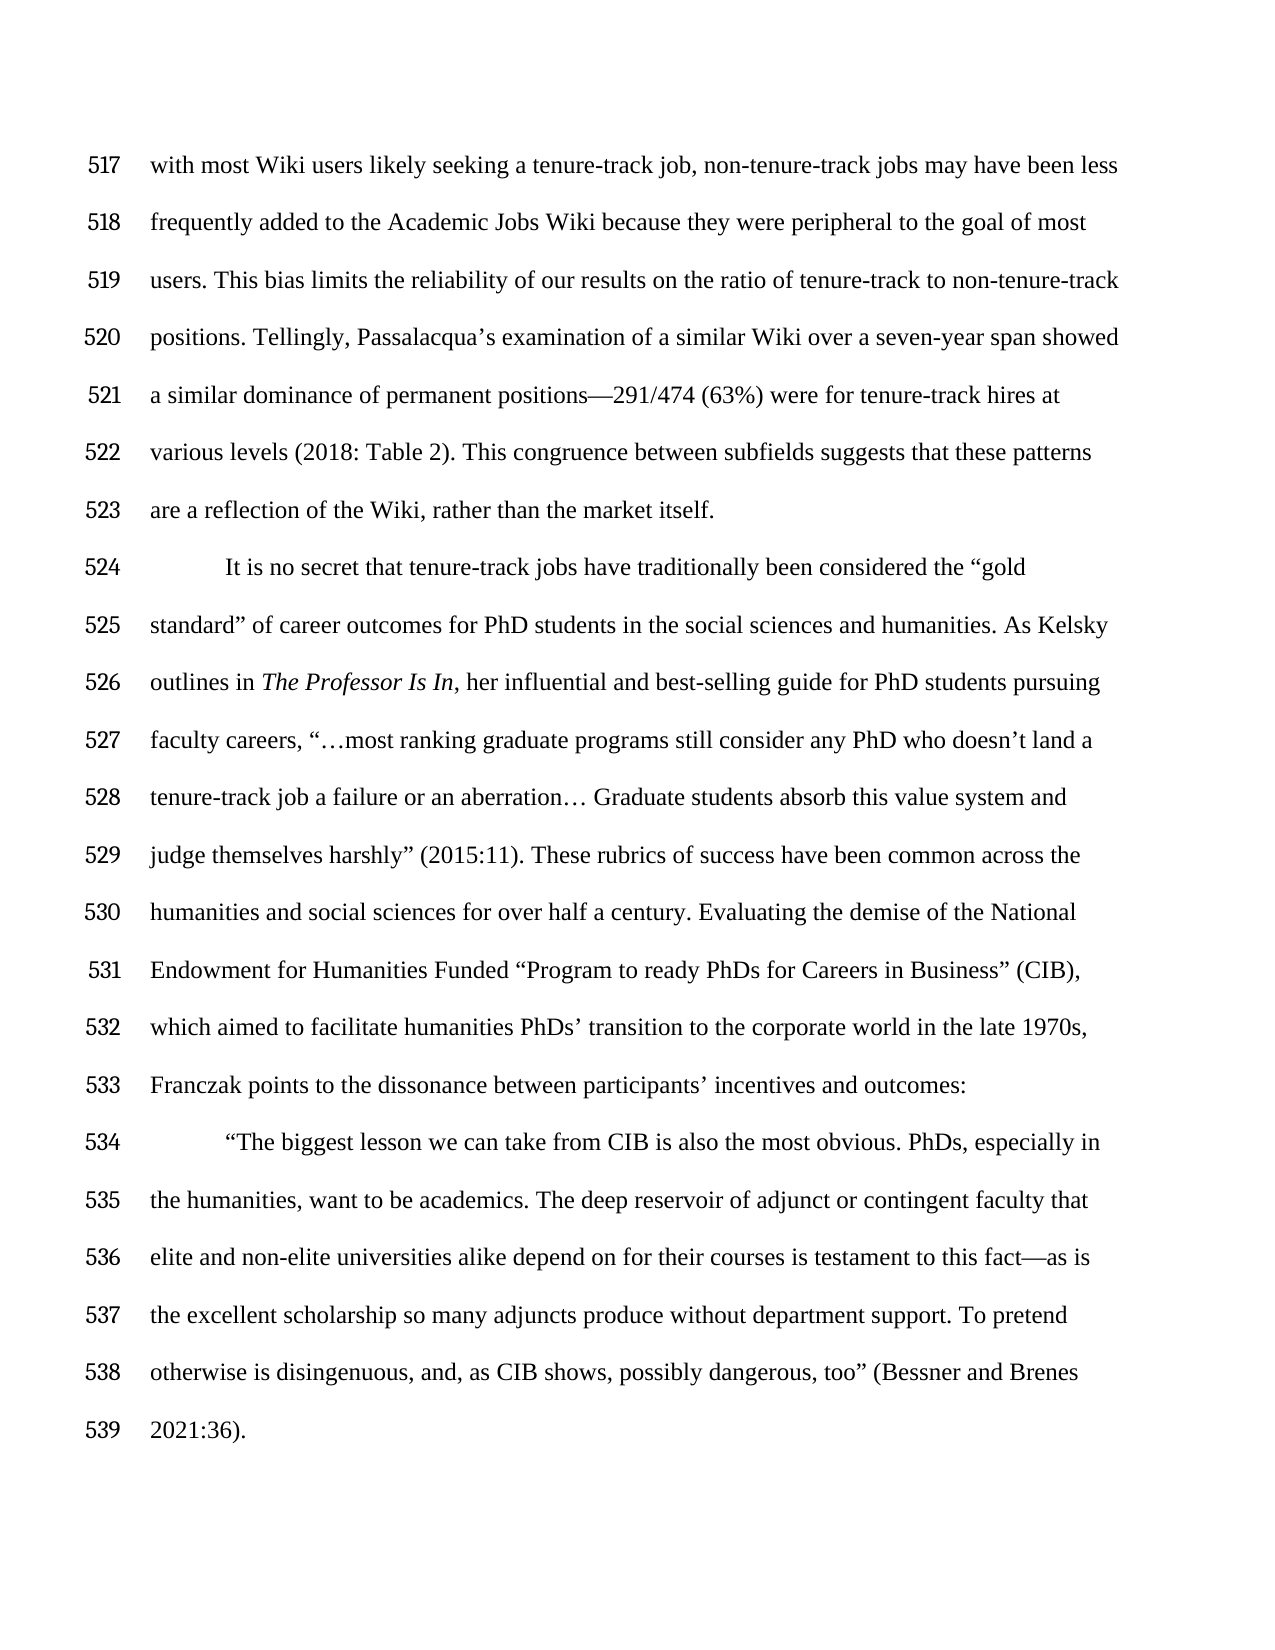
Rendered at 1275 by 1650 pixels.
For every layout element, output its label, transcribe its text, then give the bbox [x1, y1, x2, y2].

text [150, 150, 1125, 524]
text It is no secret that tenure-track jobs have traditionally been considered the “gold standard” of career outcomes for PhD students in the social sciences and humanities. As Kelsky outlines in The Professor Is In, her influential and best-selling guide for PhD students pursuing faculty careers, “…most ranking graduate programs still consider any PhD who doesn’t land a tenure-track job a failure or an aberration… Graduate students absorb this value system and judge themselves harshly” (2015:11). These rubrics of success have been common across the humanities and social sciences for over half a century. Evaluating the demise of the National Endowment for Humanities Funded “Program to ready PhDs for Careers in Business” (CIB), which aimed to facilitate humanities PhDs’ transition to the corporate world in the late 1970s, Franczak points to the dissonance between participants’ incentives and outcomes: [150, 552, 1125, 1099]
text “The biggest lesson we can take from CIB is also the most obvious. PhDs, especially in the humanities, want to be academics. The deep reservoir of adjunct or contingent faculty that elite and non-elite universities alike depend on for their courses is testament to this fact—as is the excellent scholarship so many adjuncts produce without department support. To pretend otherwise is disingenuous, and, as CIB shows, possibly dangerous, too” (Bessner and Brenes 2021:36). [150, 1127, 1125, 1444]
